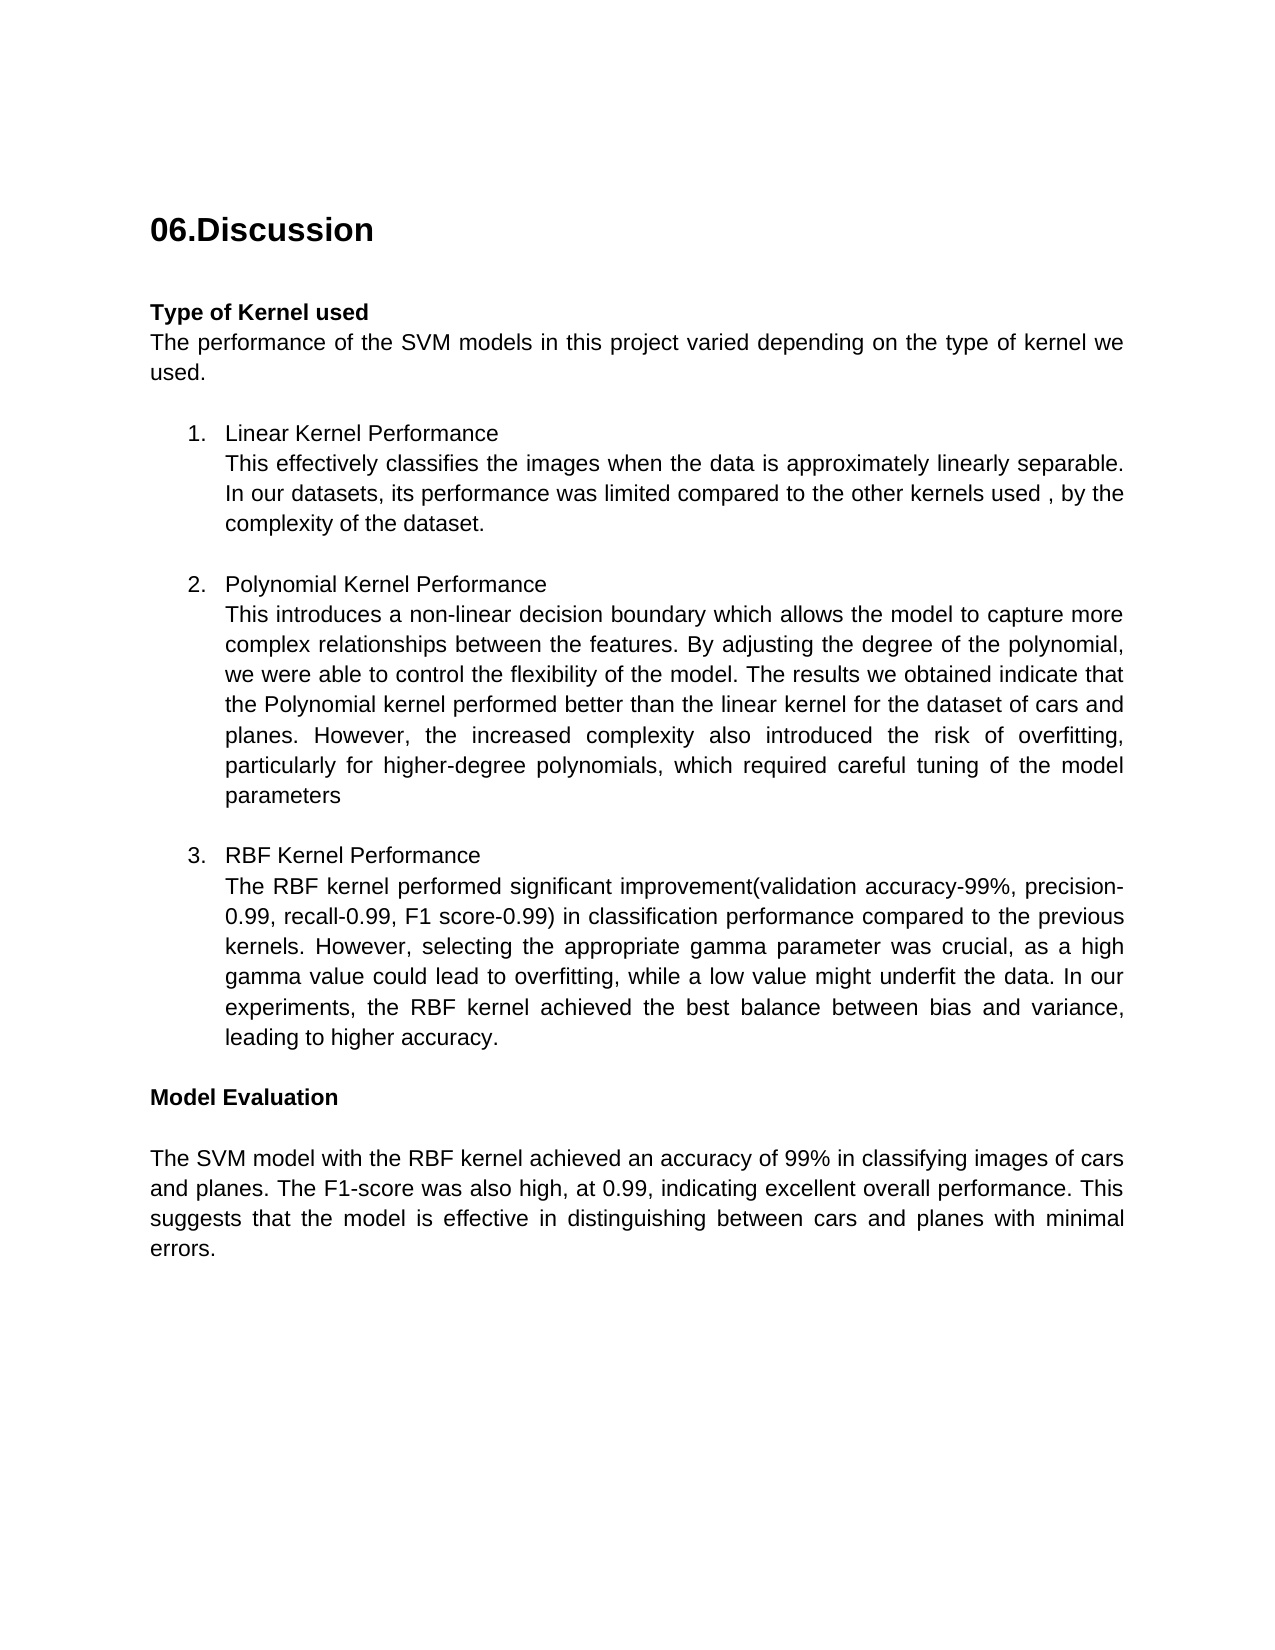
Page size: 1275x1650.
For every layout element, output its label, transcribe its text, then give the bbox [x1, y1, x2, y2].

list RBF Kernel Performance [187, 842, 1125, 869]
text Model Evaluation [150, 1084, 1125, 1111]
text Type of Kernel used [150, 299, 1125, 325]
text The SVM model with the RBF kernel achieved an accuracy of 99% in classifying images of cars and planes. The F1-score was also high, at 0.99, indicating excellent overall performance. This suggests that the model is effective in distinguishing between cars and planes with minimal errors. [150, 1144, 1125, 1262]
text This introduces a non-linear decision boundary which allows the model to capture more complex relationships between the features. By adjusting the degree of the polynomial, we were able to control the flexibility of the model. The results we obtained indicate that the Polynomial kernel performed better than the linear kernel for the dataset of cars and planes. However, the increased complexity also introduced the risk of overfitting, particularly for higher-degree polynomials, which required careful tuning of the model parameters [225, 601, 1125, 808]
text The RBF kernel performed significant improvement(validation accuracy-99%, precision-0.99, recall-0.99, F1 score-0.99) in classification performance compared to the previous kernels. However, selecting the appropriate gamma parameter was crucial, as a high gamma value could lead to overfitting, while a low value might underfit the data. In our experiments, the RBF kernel achieved the best balance between bias and variance, leading to higher accuracy. [225, 873, 1125, 1050]
list Polynomial Kernel Performance [187, 571, 1125, 597]
list Linear Kernel Performance [187, 419, 1125, 446]
text This effectively classifies the images when the data is approximately linearly separable. In our datasets, its performance was limited compared to the other kernels used , by the complexity of the dataset. [225, 450, 1125, 537]
text 06.Discussion [150, 210, 1125, 249]
text The performance of the SVM models in this project varied depending on the type of kernel we used. [150, 329, 1125, 386]
